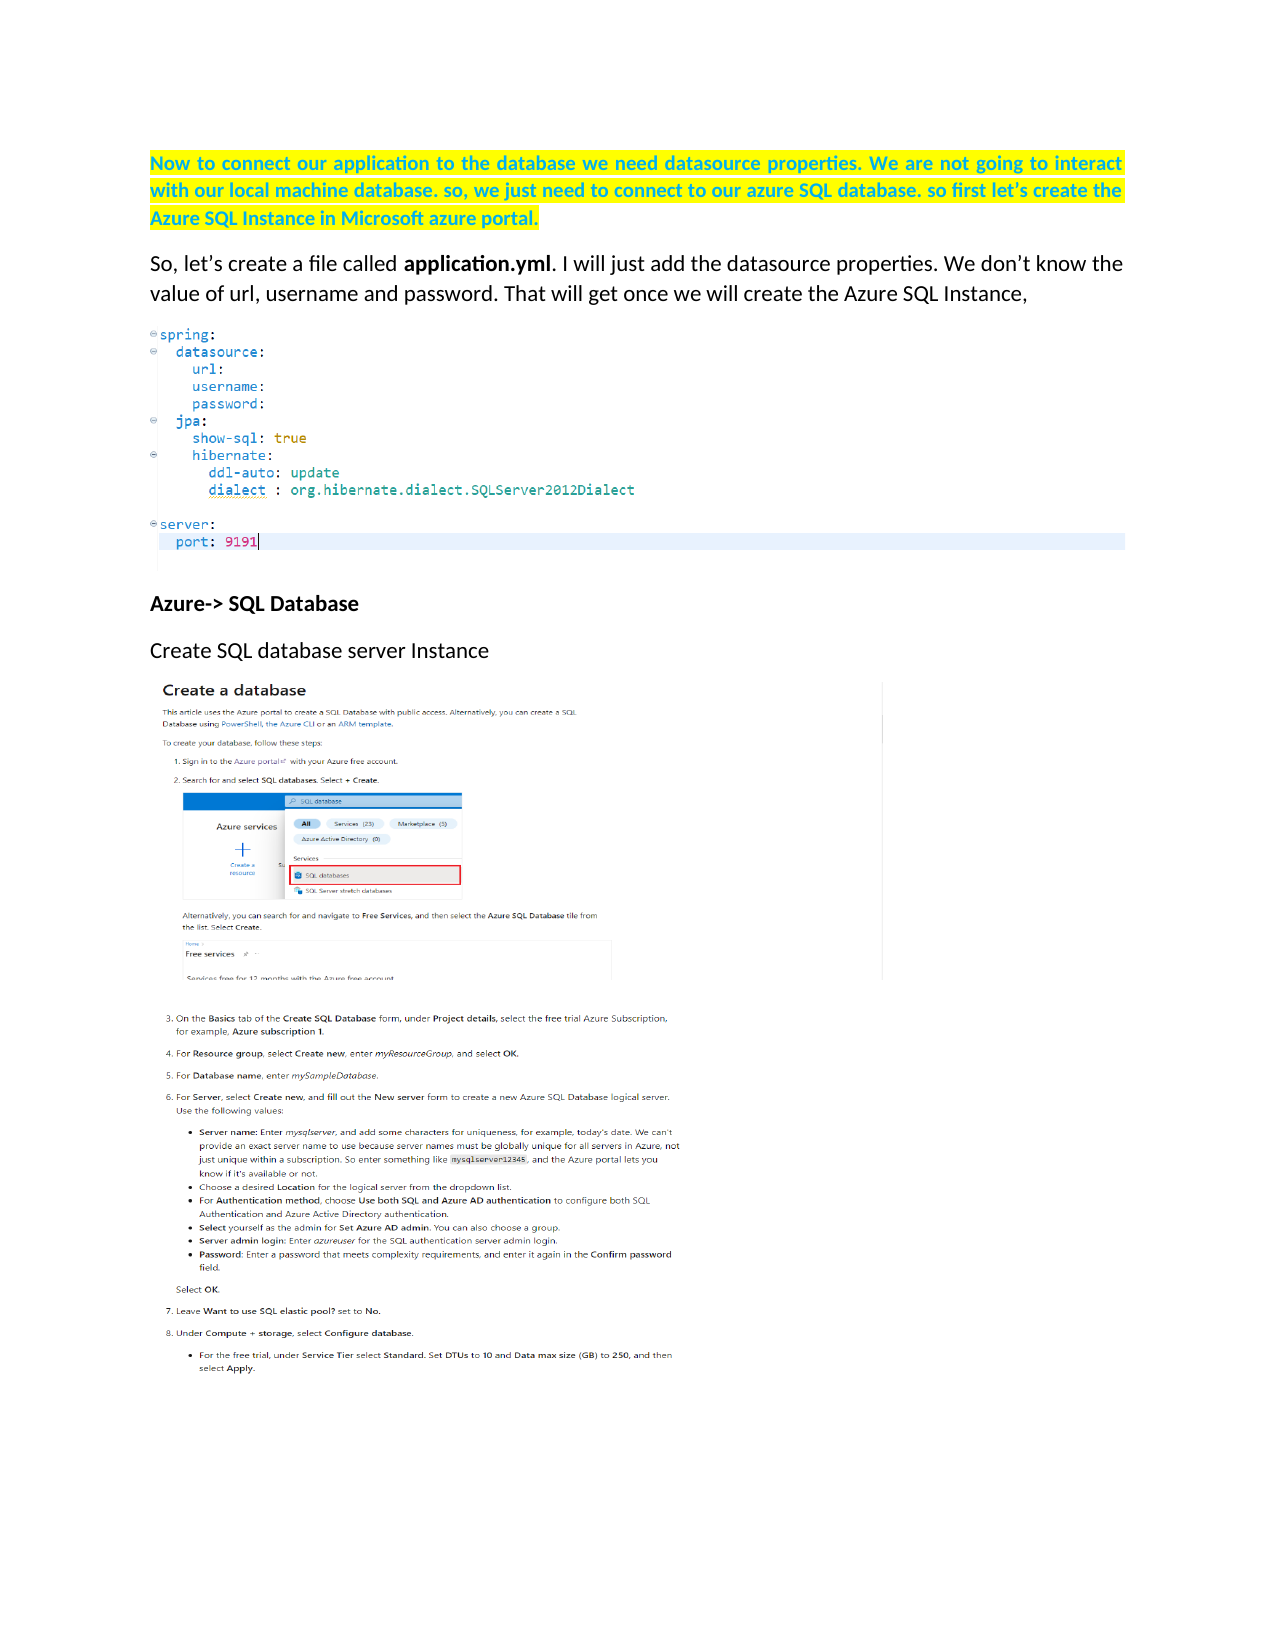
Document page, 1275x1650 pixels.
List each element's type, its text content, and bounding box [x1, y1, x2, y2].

text So, let’s create a file called application.yml. I will just add the datasource properties. We don’t know the value of url, username and password. That will get once we will create the Azure SQL Instance, [150, 249, 1125, 307]
text Create SQL database server Instance [150, 636, 1125, 664]
text Azure-> SQL Database [150, 589, 1125, 617]
text Now to connect our application to the database we need datasource properties. We are not going to interact with our local machine database. so, we just need to connect to our azure SQL database. so first let’s create the Azure SQL Instance in Microsoft azure portal. [150, 203, 1125, 230]
picture [150, 326, 1125, 571]
picture [150, 682, 883, 980]
picture [150, 1011, 973, 1383]
